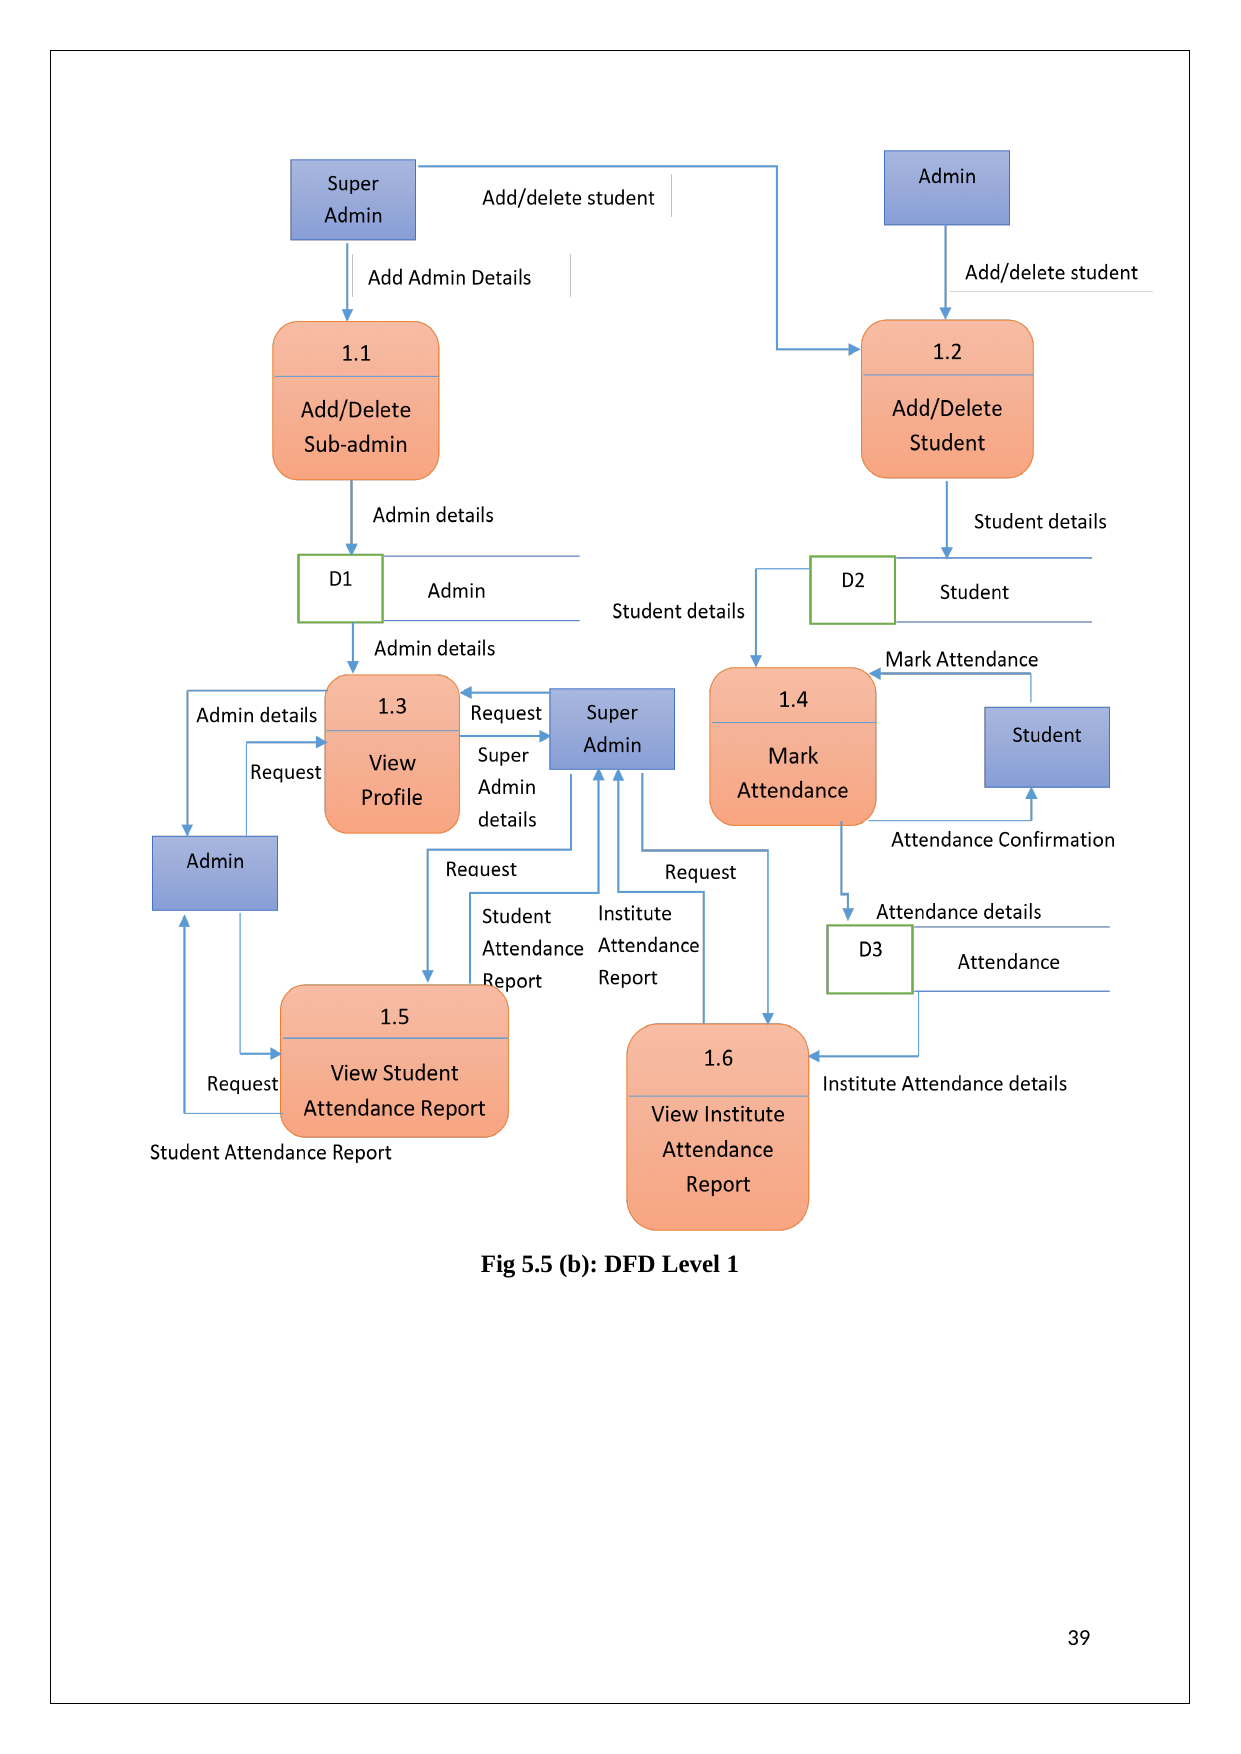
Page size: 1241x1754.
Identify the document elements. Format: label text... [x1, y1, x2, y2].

text Fig 5.5 (b): DFD Level 1 [150, 1249, 1069, 1278]
picture [150, 150, 1153, 1231]
